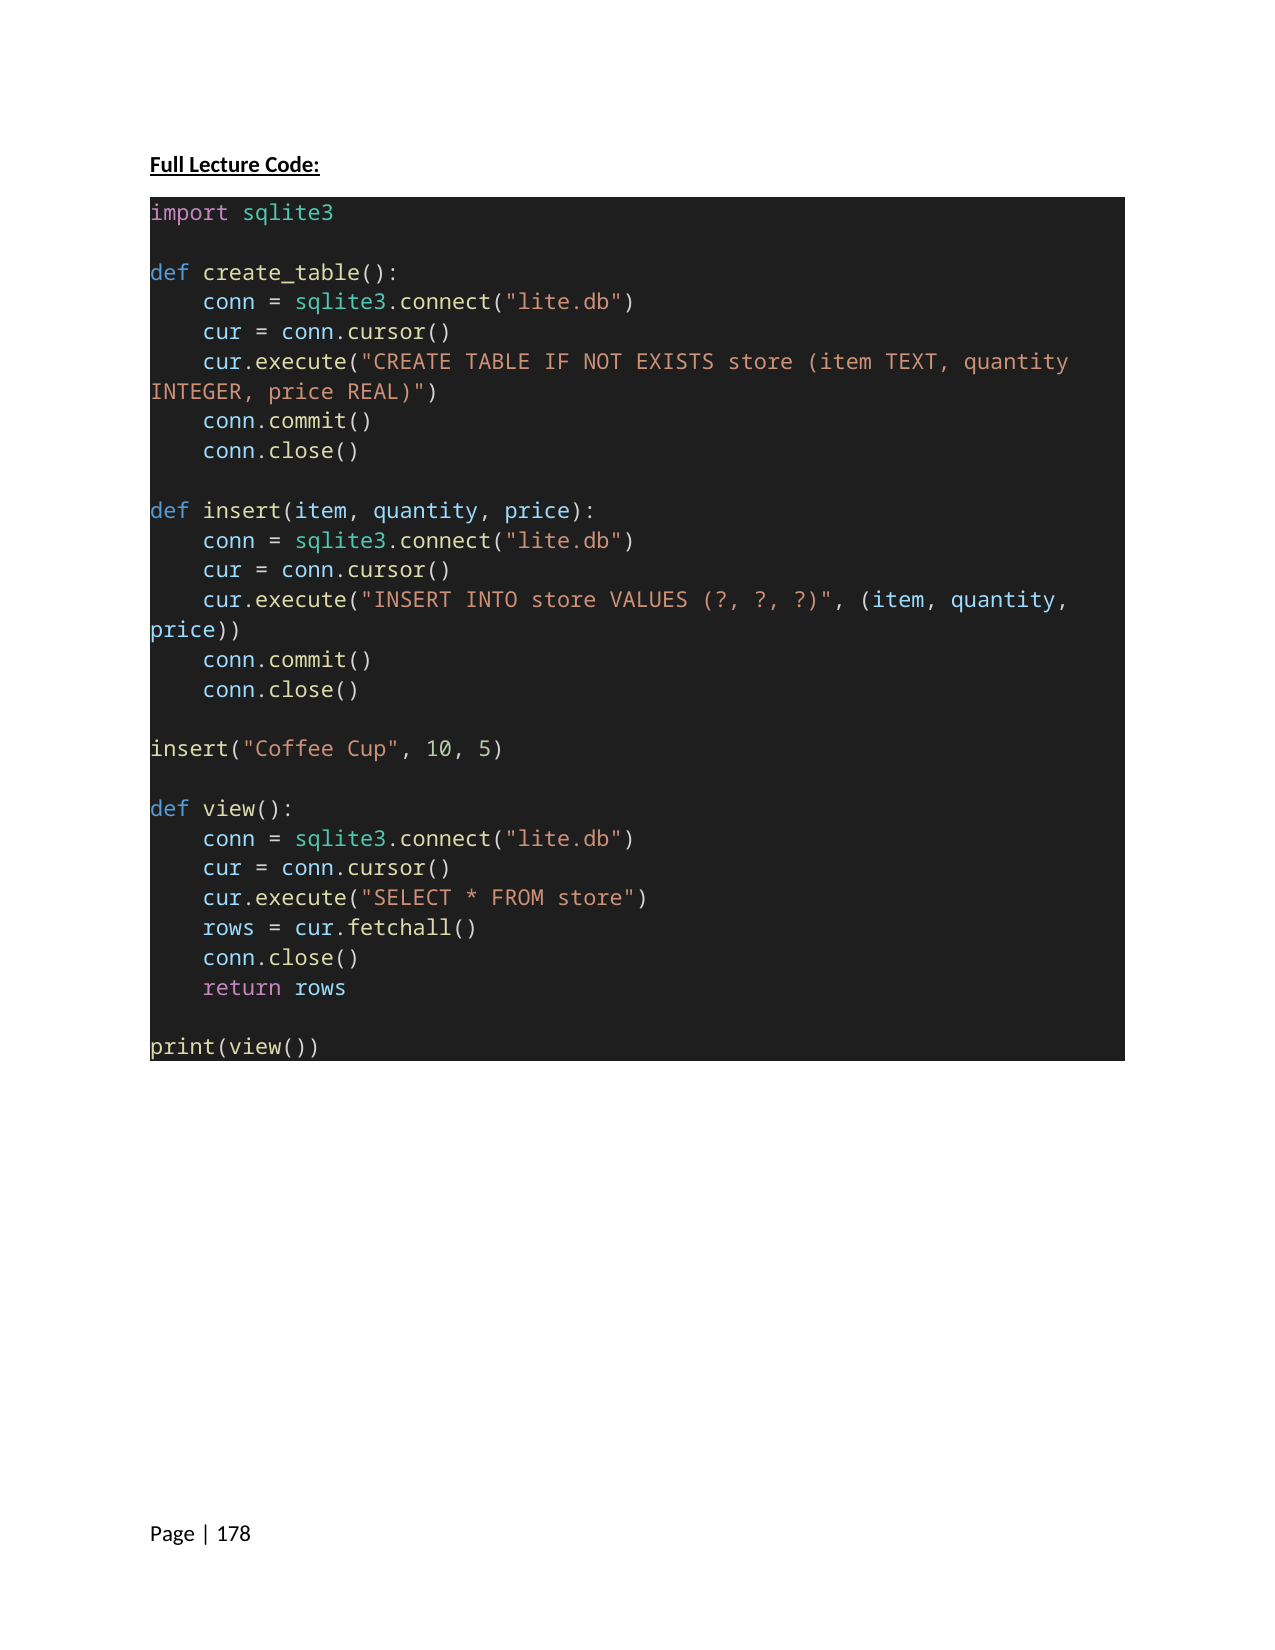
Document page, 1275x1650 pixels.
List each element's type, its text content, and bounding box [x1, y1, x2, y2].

text conn.commit() [150, 644, 1125, 673]
text import sqlite3 [150, 197, 1125, 227]
text conn.close() [150, 673, 1125, 703]
text cur.execute("SELECT * FROM store") [150, 882, 1125, 912]
text cur.execute("INSERT INTO store VALUES (?, ?, ?)", (item, quantity, price)) [150, 584, 1125, 644]
text def insert(item, quantity, price): [150, 495, 1125, 524]
text cur = conn.cursor() [150, 554, 1125, 584]
text Full Lecture Code: [150, 150, 1125, 178]
text cur.execute("CREATE TABLE IF NOT EXISTS store (item TEXT, quantity INTEGER, price REAL)") [150, 346, 1125, 405]
text conn.close() [150, 942, 1125, 971]
text conn.close() [150, 435, 1125, 465]
text rows = cur.fetchall() [150, 912, 1125, 942]
text cur = conn.cursor() [150, 316, 1125, 346]
text def view(): [150, 793, 1125, 822]
text conn.commit() [150, 405, 1125, 435]
text cur = conn.cursor() [150, 852, 1125, 882]
text insert("Coffee Cup", 10, 5) [150, 733, 1125, 763]
text conn = sqlite3.connect("lite.db") [150, 524, 1125, 554]
text conn = sqlite3.connect("lite.db") [150, 822, 1125, 852]
text def create_table(): [150, 256, 1125, 286]
text return rows [150, 971, 1125, 1001]
text print(view()) [150, 1031, 1125, 1061]
text conn = sqlite3.connect("lite.db") [150, 286, 1125, 316]
